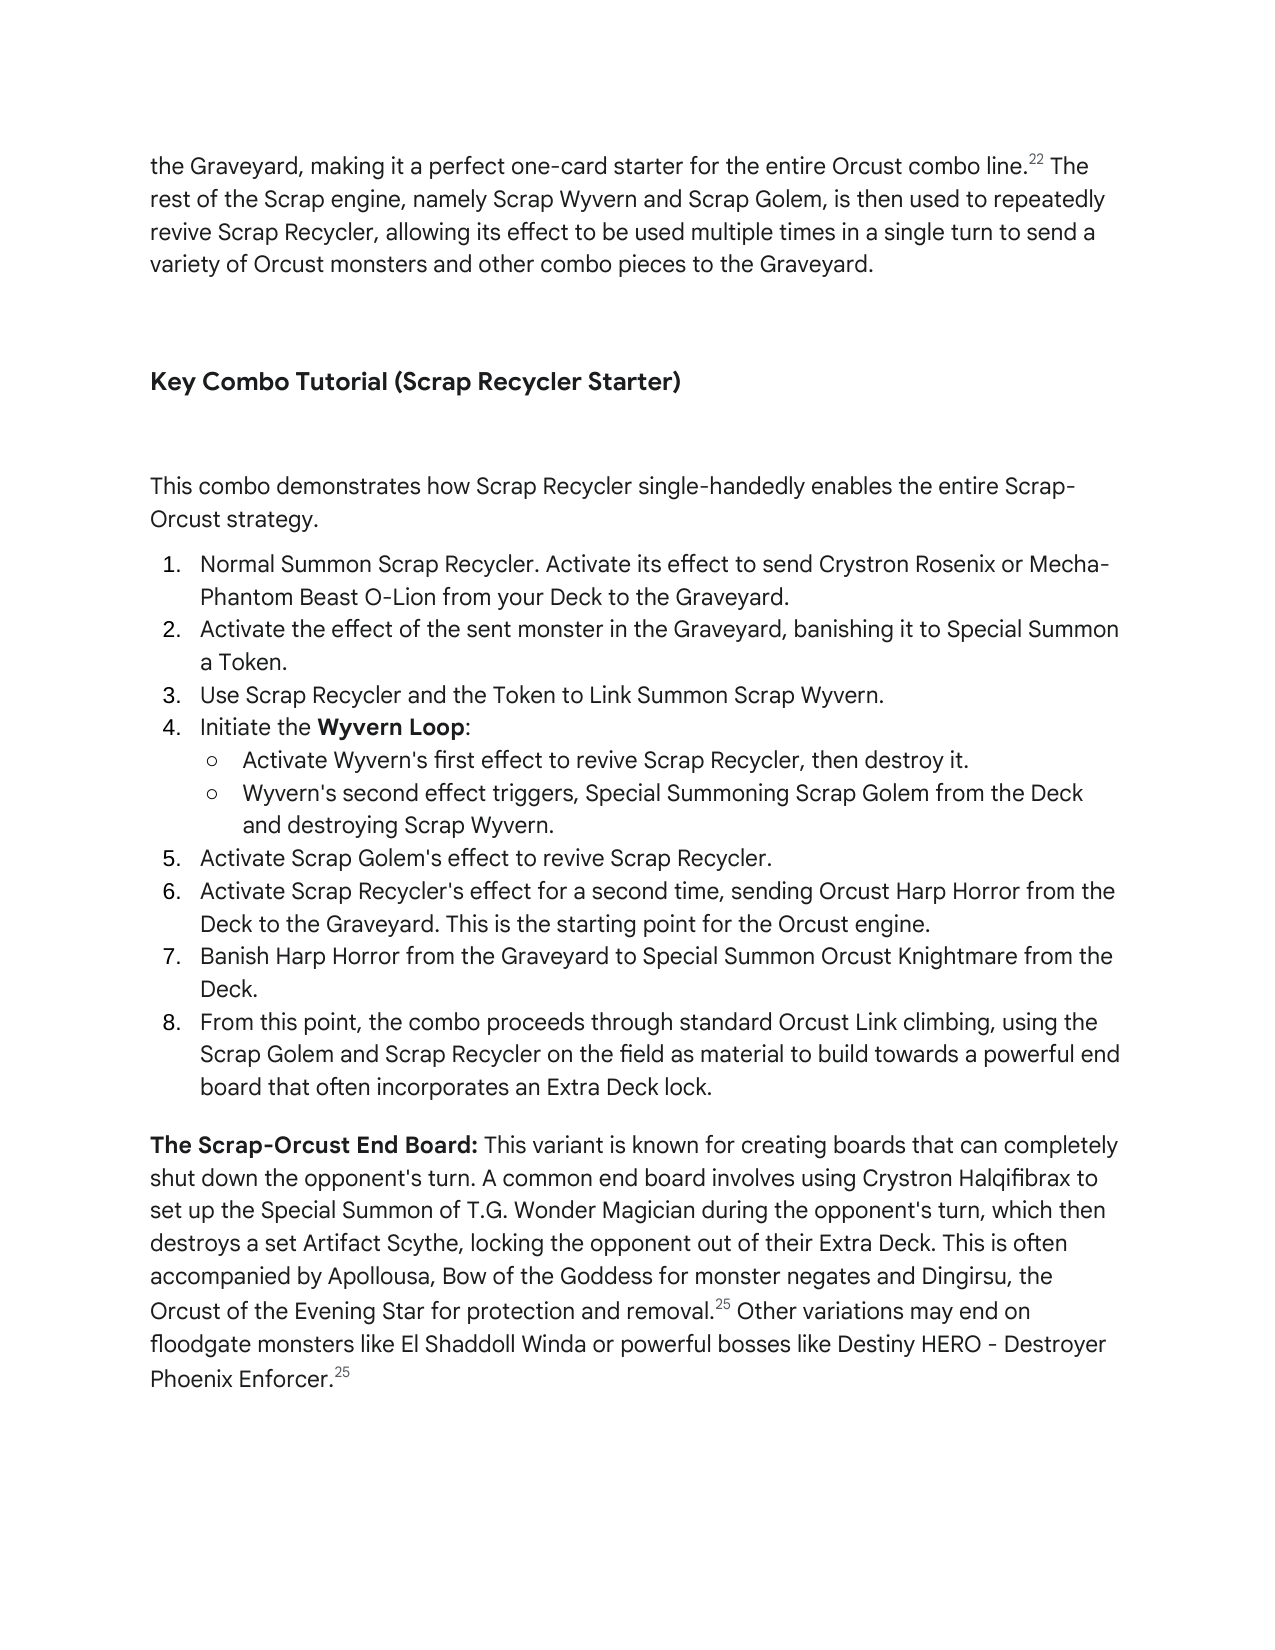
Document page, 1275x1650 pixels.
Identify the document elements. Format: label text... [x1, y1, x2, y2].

list Activate Scrap Golem's effect to revive Scrap Recycler. [162, 844, 1125, 873]
list Activate Wyvern's first effect to revive Scrap Recycler, then destroy it. [205, 746, 1125, 775]
list Wyvern's second effect triggers, Special Summoning Scrap Golem from the Deck and destroying Scrap Wyvern. [205, 779, 1125, 840]
list Use Scrap Recycler and the Token to Link Summon Scrap Wyvern. [162, 681, 1125, 709]
list Initiate the Wyvern Loop: [162, 713, 1125, 742]
list Normal Summon Scrap Recycler. Activate its effect to send Crystron Rosenix or Mecha-Phantom Beast O-Lion from your Deck to the Graveyard. [162, 550, 1125, 611]
text This combo demonstrates how Scrap Recycler single-handedly enables the entire Scrap-Orcust strategy. [150, 472, 1125, 533]
text The Scrap-Orcust End Board: This variant is known for creating boards that can completely shut down the opponent's turn. A common end board involves using Crystron Halqifibrax to set up the Special Summon of T.G. Wonder Magician during the opponent's turn, which then destroys a set Artifact Scythe, locking the opponent out of their Extra Deck. This is often accompanied by Apollousa, Bow of the Goddess for monster negates and Dingirsu, the Orcust of the Evening Star for protection and removal.25 Other variations may end on floodgate monsters like El Shaddoll Winda or powerful bosses like Destiny HERO - Destroyer Phoenix Enforcer.25 [150, 1131, 1125, 1395]
list Banish Harp Horror from the Graveyard to Special Summon Orcust Knightmare from the Deck. [162, 942, 1125, 1004]
list Activate Scrap Recycler's effect for a second time, sending Orcust Harp Horror from the Deck to the Graveyard. This is the starting point for the Orcust engine. [162, 877, 1125, 938]
list From this point, the combo proceeds through standard Orcust Link climbing, using the Scrap Golem and Scrap Recycler on the field as material to build towards a powerful end board that often incorporates an Extra Deck lock. [162, 1008, 1125, 1102]
list Activate the effect of the sent monster in the Graveyard, banishing it to Special Summon a Token. [162, 615, 1125, 677]
subtitle Key Combo Tutorial (Scrap Recycler Starter) [150, 366, 1125, 397]
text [150, 150, 1125, 279]
